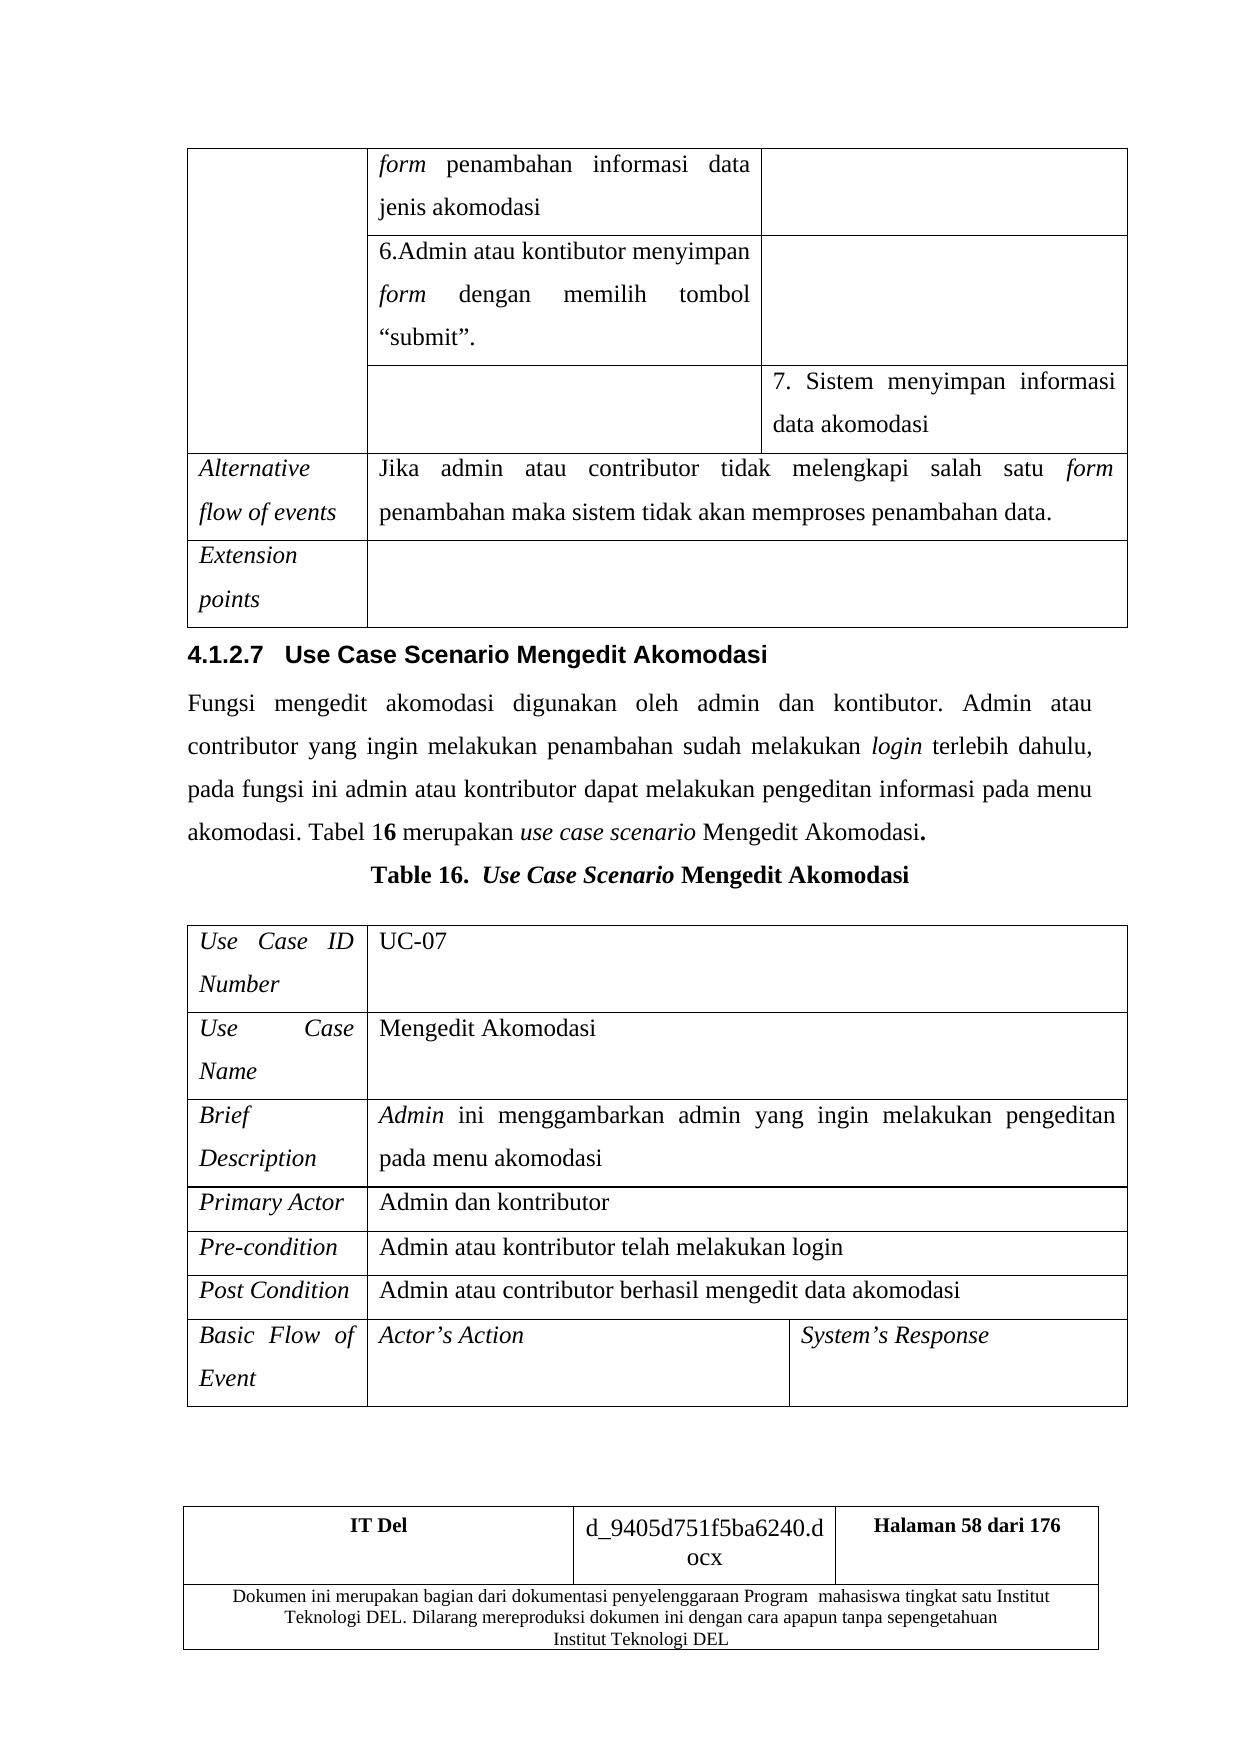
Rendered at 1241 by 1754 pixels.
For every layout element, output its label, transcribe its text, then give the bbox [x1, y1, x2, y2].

subtitle 4.1.2.7 Use Case Scenario Mengedit Akomodasi [187, 640, 1092, 669]
table_cell [368, 541, 1127, 627]
table_cell 7. Sistem menyimpan informasi data akomodasi [762, 366, 1127, 452]
table_cell Primary Actor [188, 1188, 367, 1231]
table_cell Use Case Name [188, 1013, 367, 1099]
text Fungsi mengedit akomodasi digunakan oleh admin dan kontibutor. Admin atau contributor yang ingin melakukan penambahan sudah melakukan login terlebih dahulu, pada fungsi ini admin atau kontributor dapat melakukan pengeditan informasi pada menu akomodasi. Tabel 16 merupakan use case scenario Mengedit Akomodasi. [187, 688, 1092, 846]
table_cell [762, 149, 1127, 235]
table_cell [368, 366, 761, 452]
table_cell Brief Description [188, 1100, 367, 1186]
table_cell Admin atau kontributor telah melakukan login [368, 1232, 1127, 1274]
table_cell Extension points [188, 541, 367, 627]
table_header UC-07 [368, 926, 1127, 1012]
table_cell System’s Response [790, 1320, 1127, 1406]
table_cell Jika admin atau contributor tidak melengkapi salah satu form penambahan maka sistem tidak akan memproses penambahan data. [368, 454, 1127, 539]
table_cell Alternative flow of events [188, 454, 367, 539]
table_cell [762, 236, 1127, 365]
table_cell Admin dan kontributor [368, 1188, 1127, 1231]
table_cell Basic Flow of Event [188, 1320, 367, 1406]
text Table 16. Use Case Scenario Mengedit Akomodasi [187, 860, 1092, 889]
table_cell 6.Admin atau kontibutor menyimpan form dengan memilih tombol “submit”. [368, 236, 761, 365]
table_cell Admin ini menggambarkan admin yang ingin melakukan pengeditan pada menu akomodasi [368, 1100, 1127, 1186]
table_cell Mengedit Akomodasi [368, 1013, 1127, 1099]
table_cell Actor’s Action [368, 1320, 789, 1406]
table_cell Post Condition [188, 1276, 367, 1319]
table_cell Pre-condition [188, 1232, 367, 1274]
table_header Use Case ID Number [188, 926, 367, 1012]
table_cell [368, 149, 761, 235]
table_cell Admin atau contributor berhasil mengedit data akomodasi [368, 1276, 1127, 1319]
